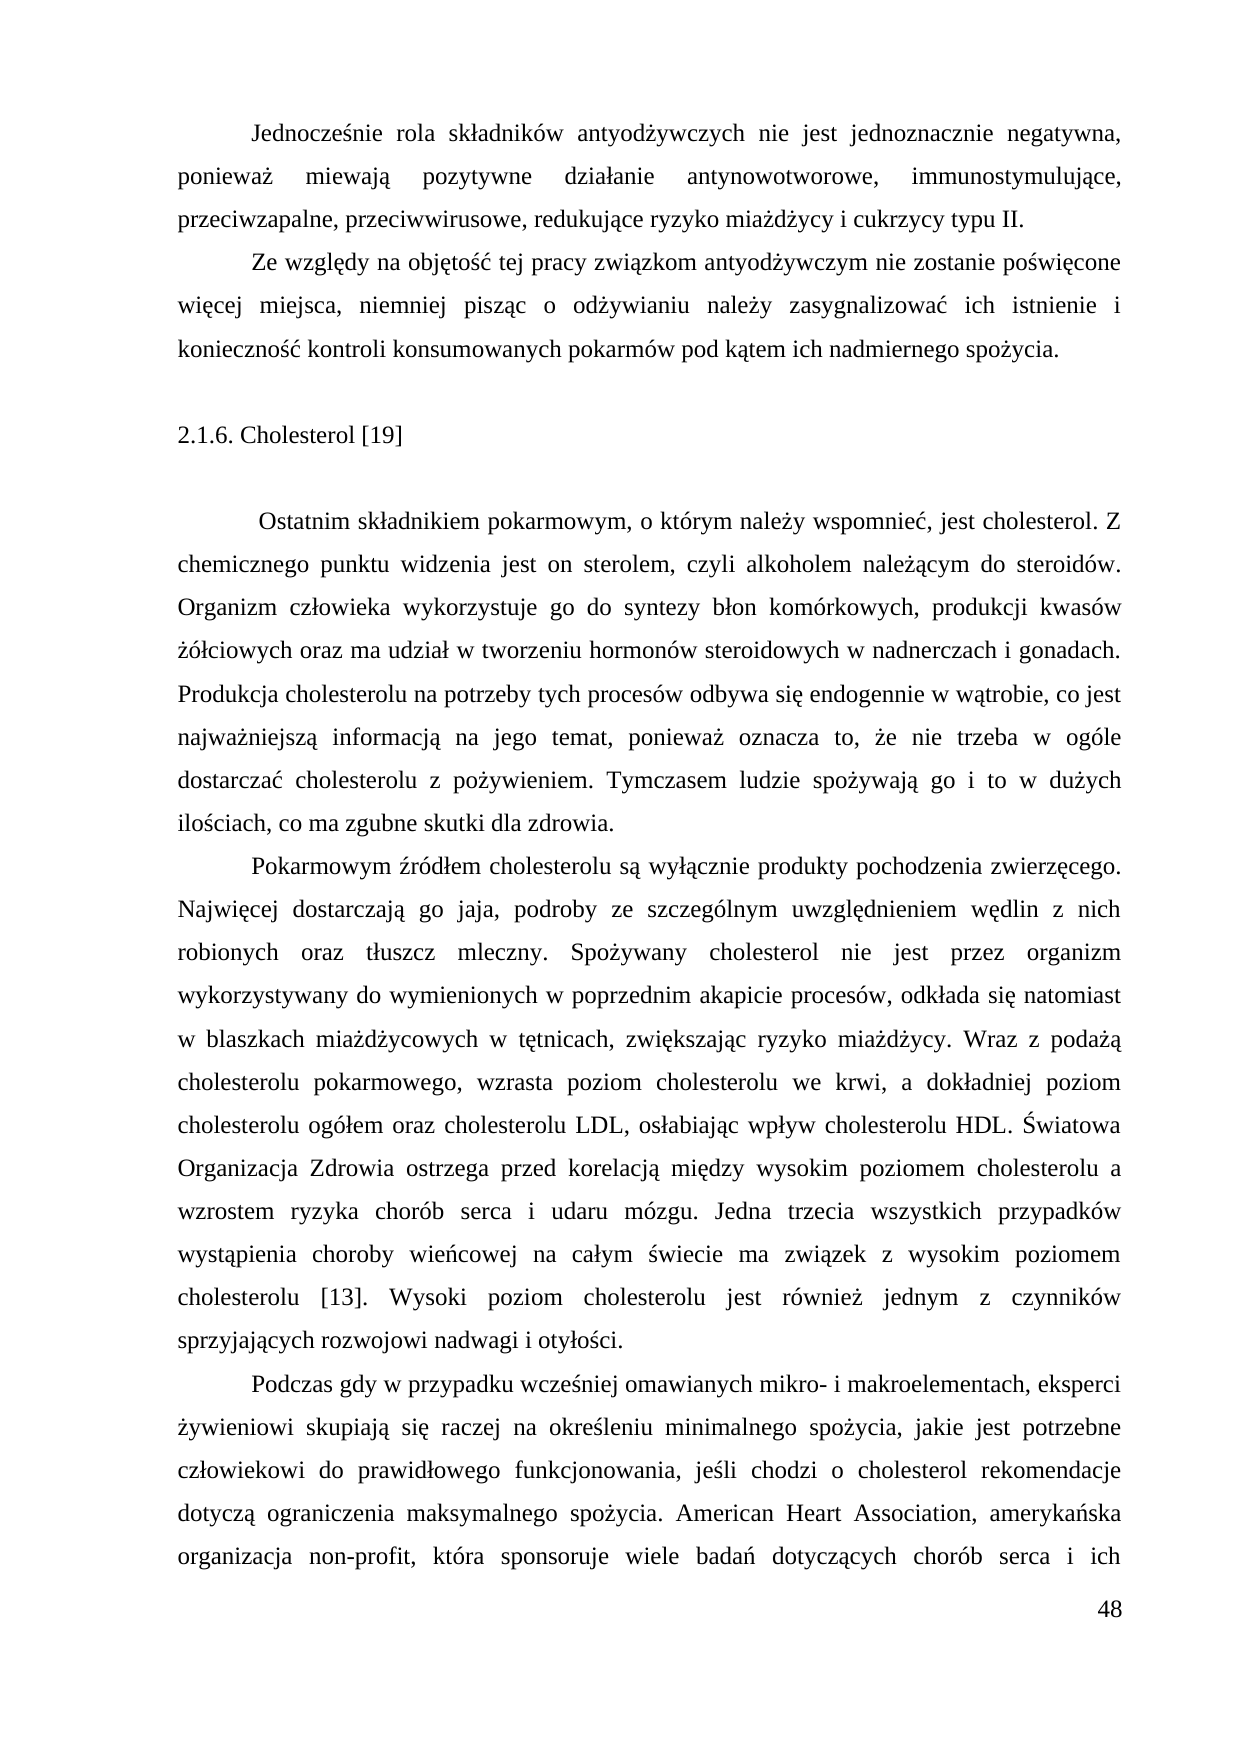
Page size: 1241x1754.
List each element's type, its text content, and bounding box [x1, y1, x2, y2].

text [177, 1369, 1122, 1570]
text Ze względy na objętość tej pracy związkom antyodżywczym nie zostanie poświęcone więcej miejsca, niemniej pisząc o odżywianiu należy zasygnalizować ich istnienie i konieczność kontroli konsumowanych pokarmów pod kątem ich nadmiernego spożycia. [177, 247, 1122, 362]
text Ostatnim składnikiem pokarmowym, o którym należy wspomnieć, jest cholesterol. Z chemicznego punktu widzenia jest on sterolem, czyli alkoholem należącym do steroidów. Organizm człowieka wykorzystuje go do syntezy błon komórkowych, produkcji kwasów żółciowych oraz ma udział w tworzeniu hormonów steroidowych w nadnerczach i gonadach. Produkcja cholesterolu na potrzeby tych procesów odbywa się endogennie w wątrobie, co jest najważniejszą informacją na jego temat, ponieważ oznacza to, że nie trzeba w ogóle dostarczać cholesterolu z pożywieniem. Tymczasem ludzie spożywają go i to w dużych ilościach, co ma zgubne skutki dla zdrowia. [177, 506, 1122, 837]
text Jednocześnie rola składników antyodżywczych nie jest jednoznacznie negatywna, ponieważ miewają pozytywne działanie antynowotworowe, immunostymulujące, przeciwzapalne, przeciwwirusowe, redukujące ryzyko miażdżycy i cukrzycy typu II. [177, 118, 1122, 233]
text Pokarmowym źródłem cholesterolu są wyłącznie produkty pochodzenia zwierzęcego. Najwięcej dostarczają go jaja, podroby ze szczególnym uwzględnieniem wędlin z nich robionych oraz tłuszcz mleczny. Spożywany cholesterol nie jest przez organizm wykorzystywany do wymienionych w poprzednim akapicie procesów, odkłada się natomiast w blaszkach miażdżycowych w tętnicach, zwiększając ryzyko miażdżycy. Wraz z podażą cholesterolu pokarmowego, wzrasta poziom cholesterolu we krwi, a dokładniej poziom cholesterolu ogółem oraz cholesterolu LDL, osłabiając wpływ cholesterolu HDL. Światowa Organizacja Zdrowia ostrzega przed korelacją między wysokim poziomem cholesterolu a wzrostem ryzyka chorób serca i udaru mózgu. Jedna trzecia wszystkich przypadków wystąpienia choroby wieńcowej na całym świecie ma związek z wysokim poziomem cholesterolu [13]. Wysoki poziom cholesterolu jest również jednym z czynników sprzyjających rozwojowi nadwagi i otyłości. [177, 851, 1122, 1354]
subtitle 2.1.6. Cholesterol [19] [177, 420, 1122, 449]
